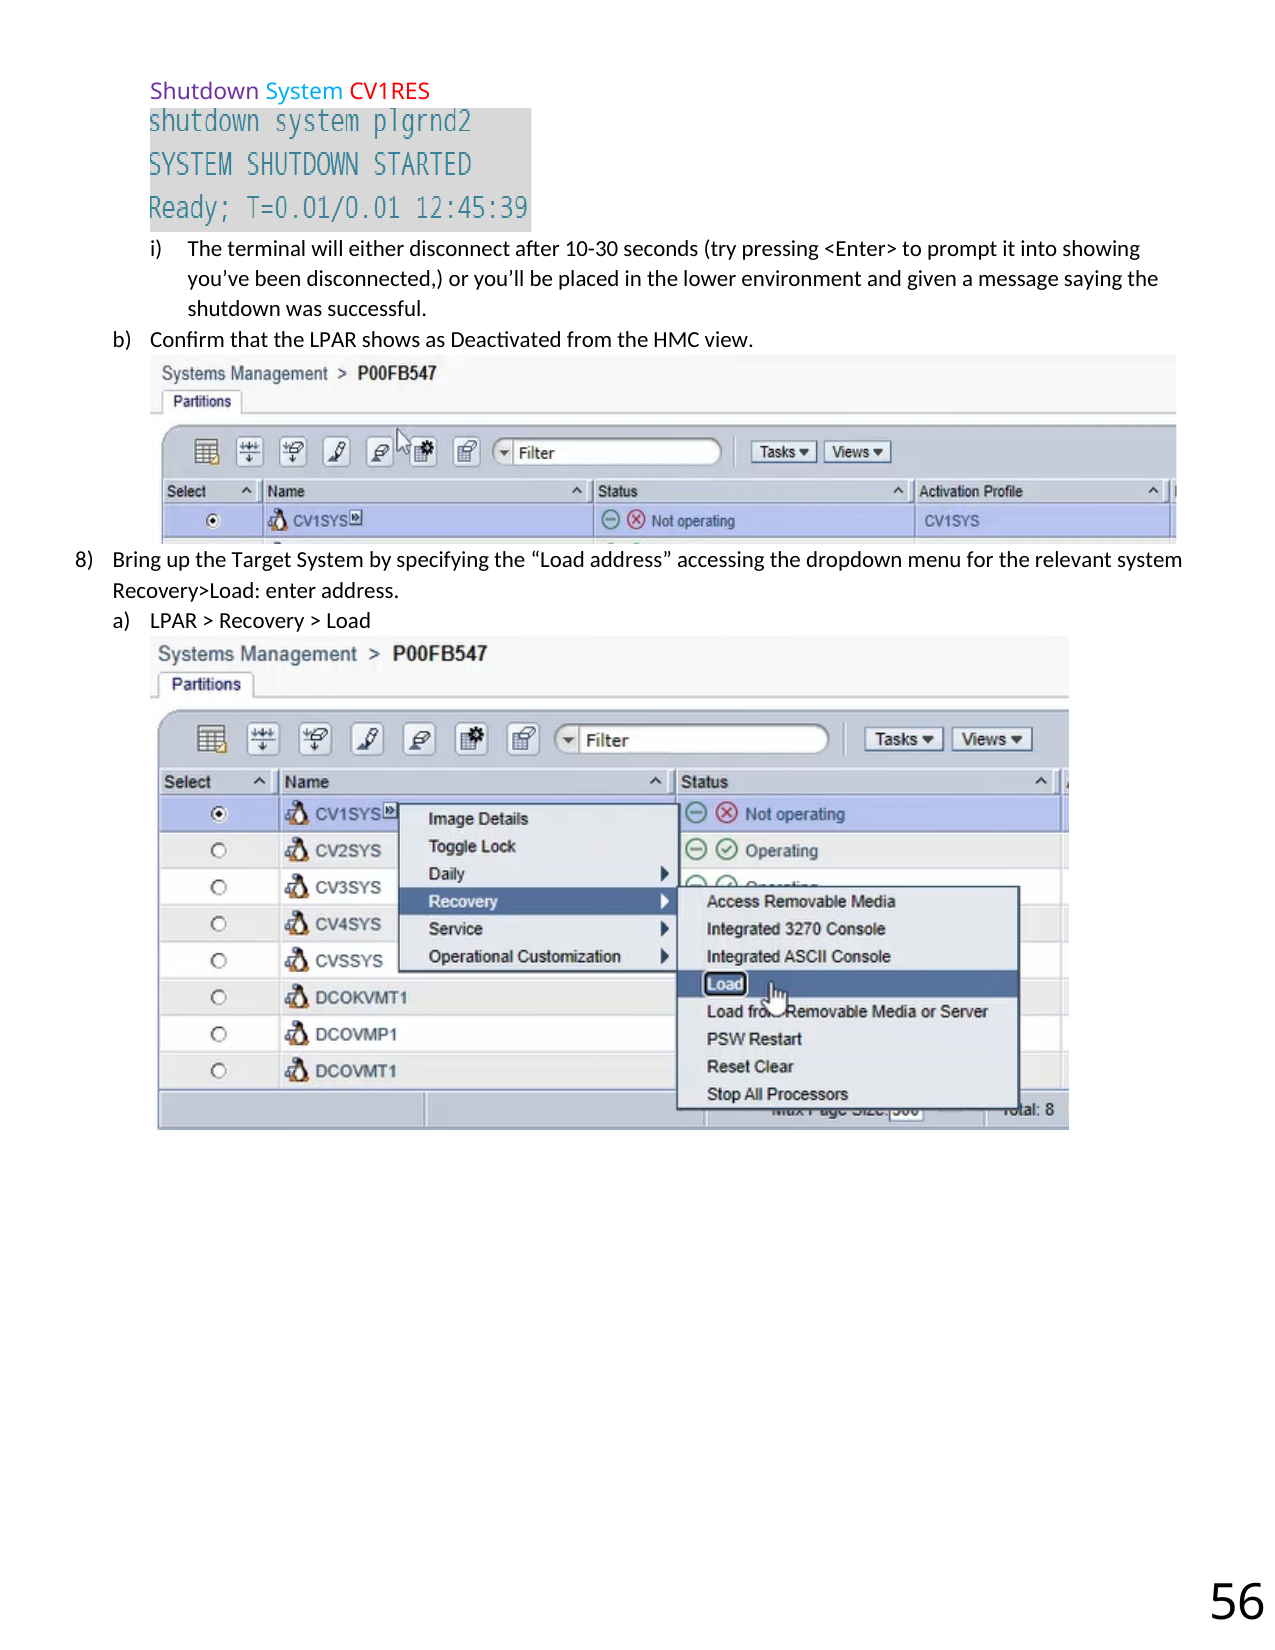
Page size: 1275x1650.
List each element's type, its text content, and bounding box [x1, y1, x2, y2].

list Bring up the Target System by specifying the “Load address” accessing the dropdown menu for the relevant system Recovery>Load: enter address. [75, 546, 1200, 604]
picture [150, 636, 1069, 1130]
picture [150, 355, 1177, 544]
picture [150, 108, 532, 232]
list The terminal will either disconnect after 10-30 seconds (try pressing <Enter> to prompt it into showing you’ve been disconnected,) or you’ll be placed in the lower environment and given a message saying the shutdown was successful. [150, 234, 1200, 322]
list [112, 75, 1200, 232]
